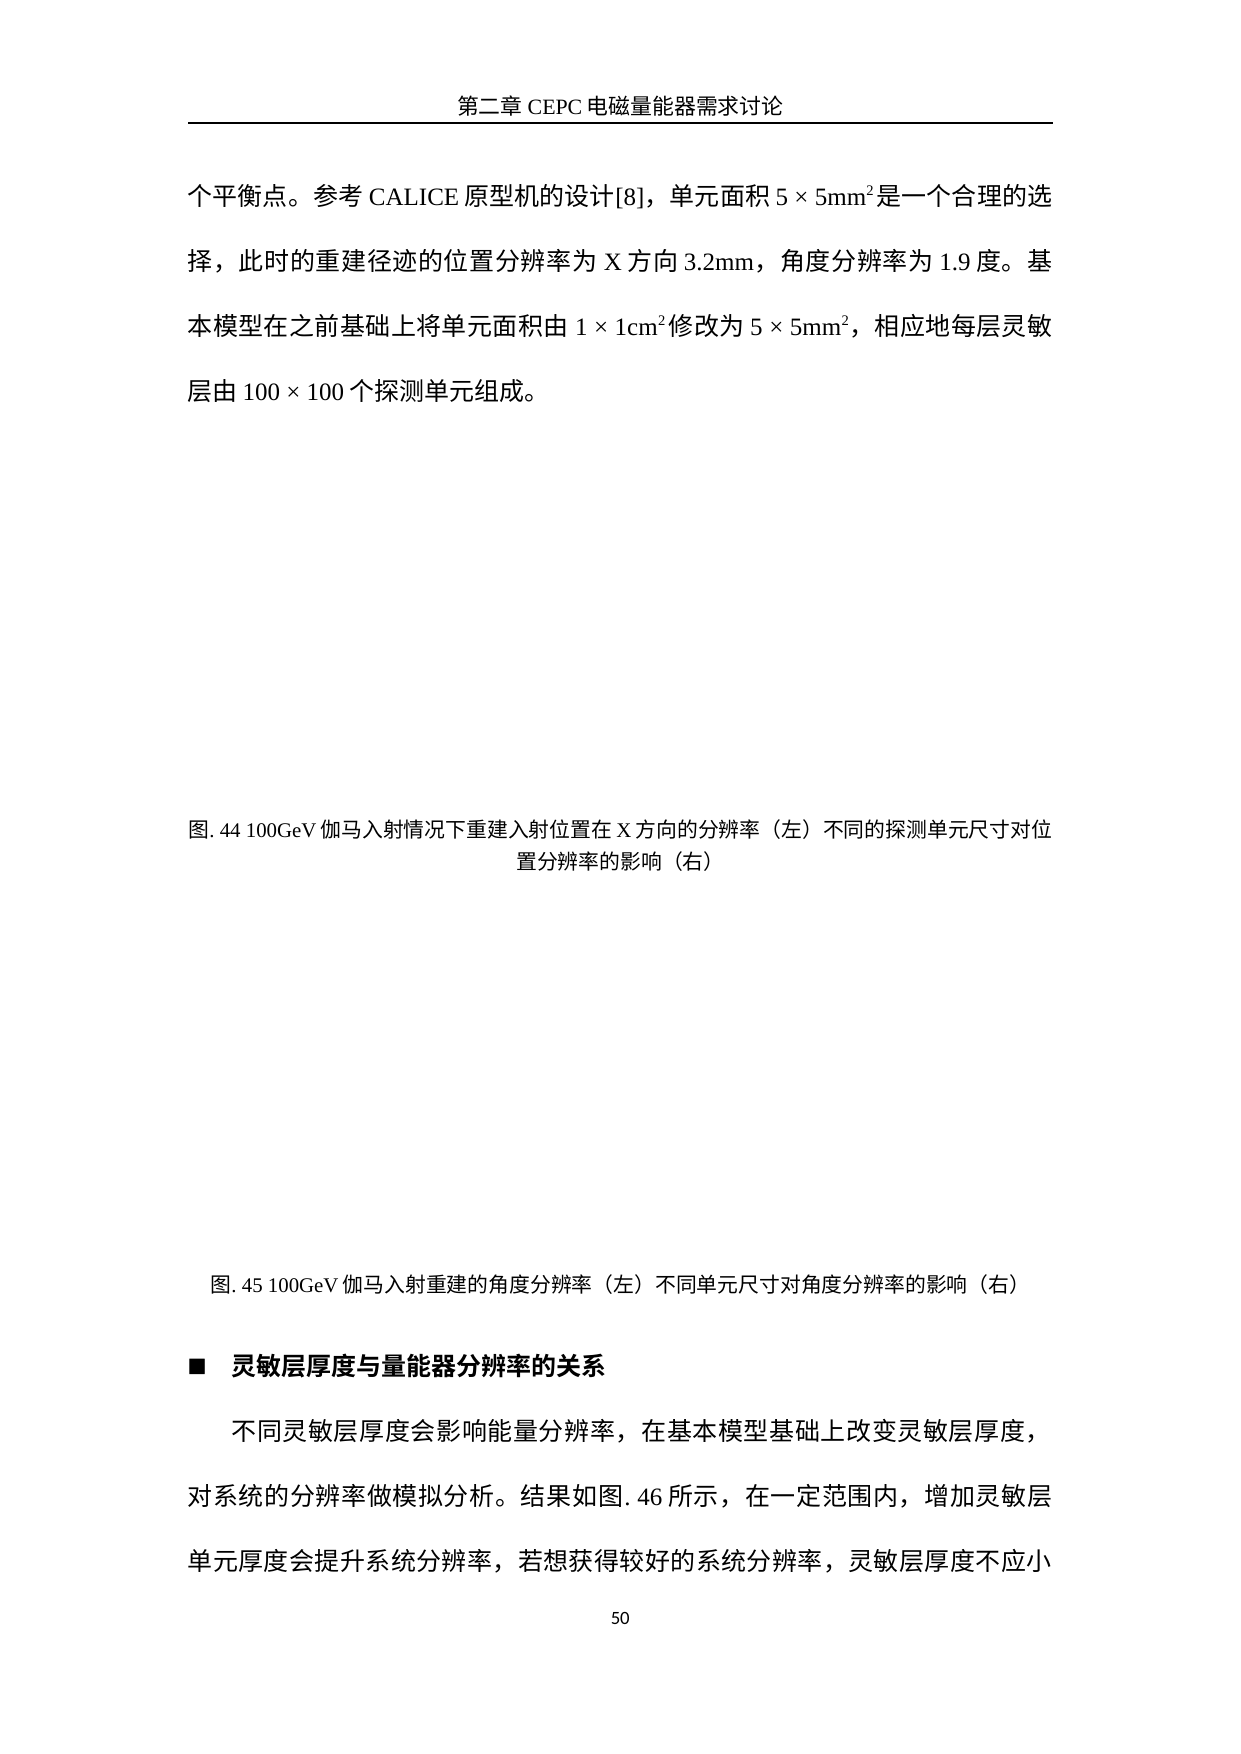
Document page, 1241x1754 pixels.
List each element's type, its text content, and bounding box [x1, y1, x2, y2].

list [187, 162, 1053, 422]
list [187, 1397, 1053, 1592]
text 图. 44 100GeV伽马入射情况下重建入射位置在X方向的分辨率（左）不同的探测单元尺寸对位置分辨率的影响（右） [187, 812, 1053, 877]
list 灵敏层厚度与量能器分辨率的关系 [187, 1332, 1053, 1397]
text 图. 45 100GeV伽马入射重建的角度分辨率（左）不同单元尺寸对角度分辨率的影响（右） [187, 1267, 1053, 1299]
